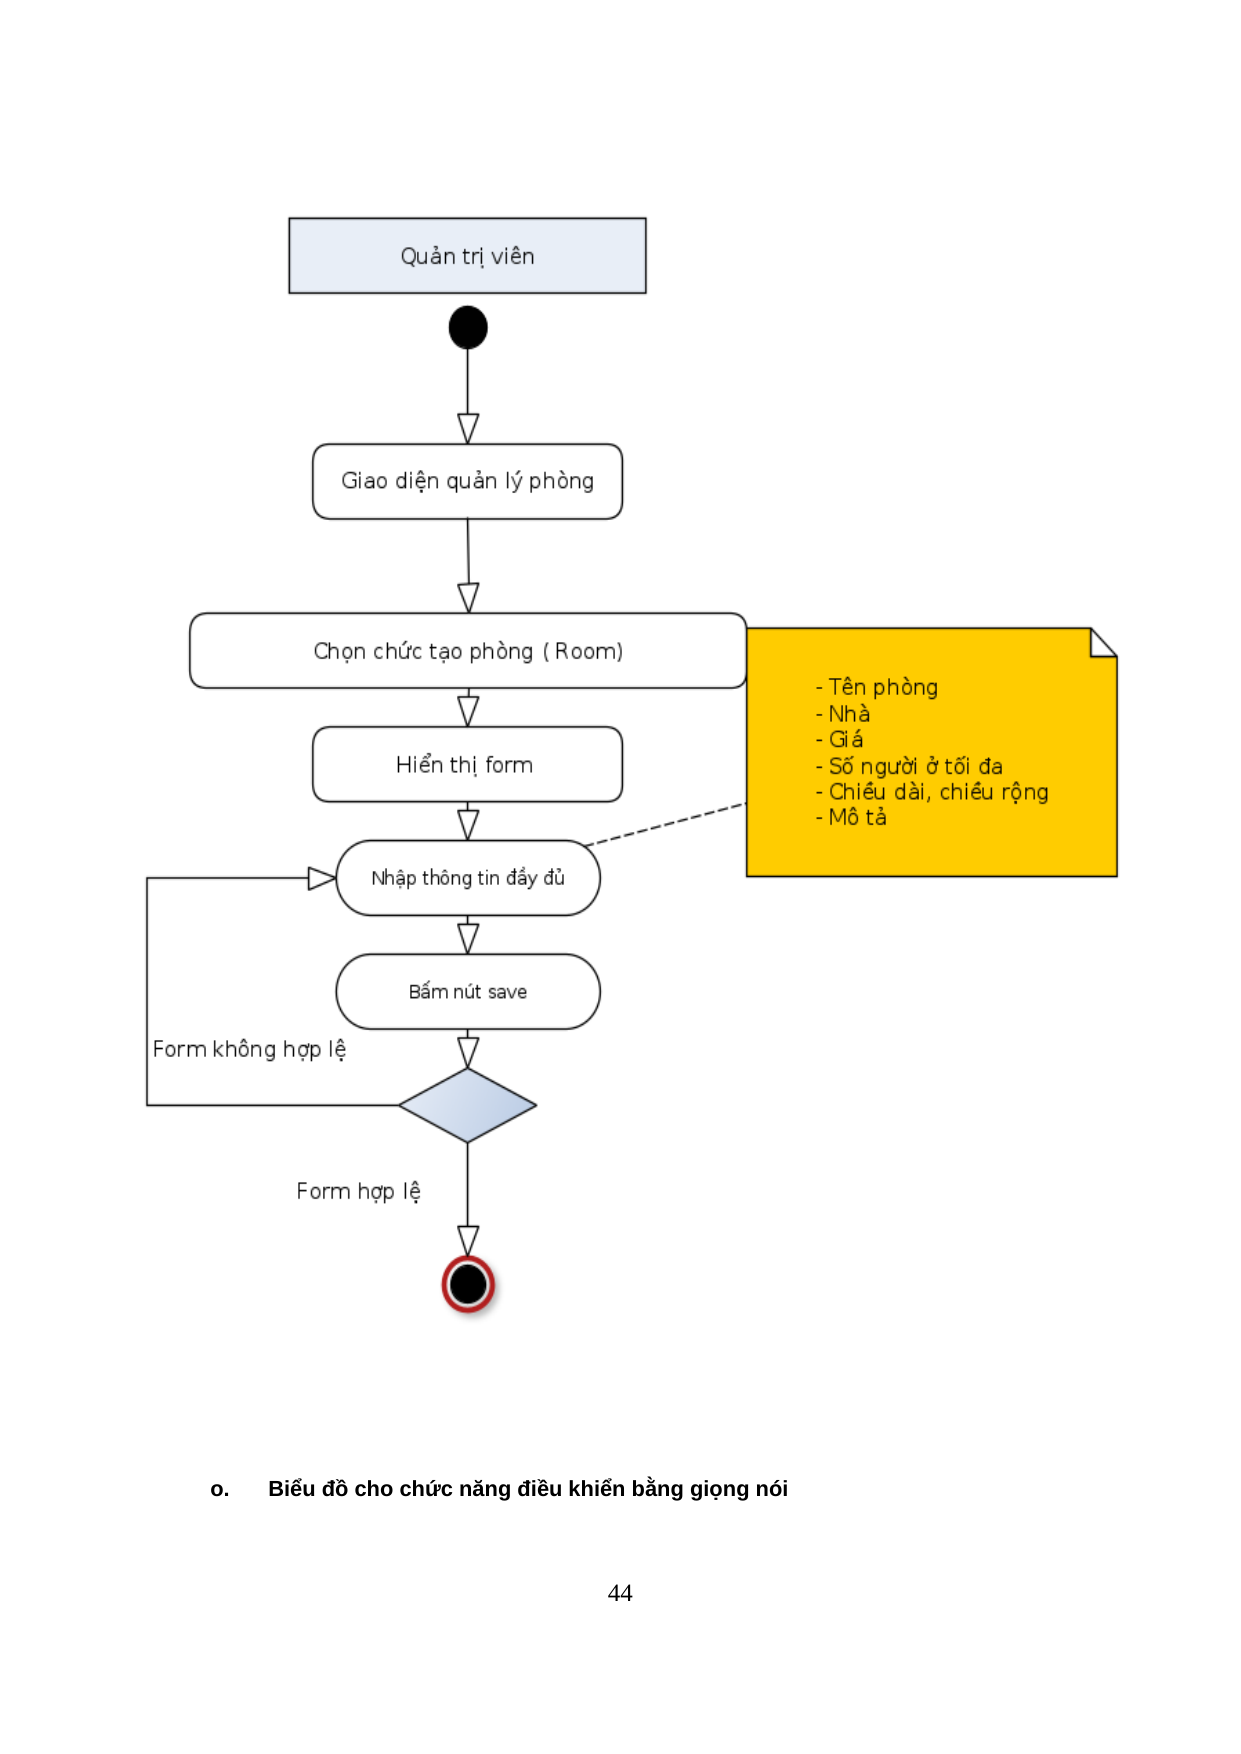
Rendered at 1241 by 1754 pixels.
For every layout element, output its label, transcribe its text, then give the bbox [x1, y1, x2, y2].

subtitle Biểu đồ cho chức năng điều khiển bằng giọng nói [156, 1476, 1122, 1501]
picture [47, 143, 1193, 1413]
